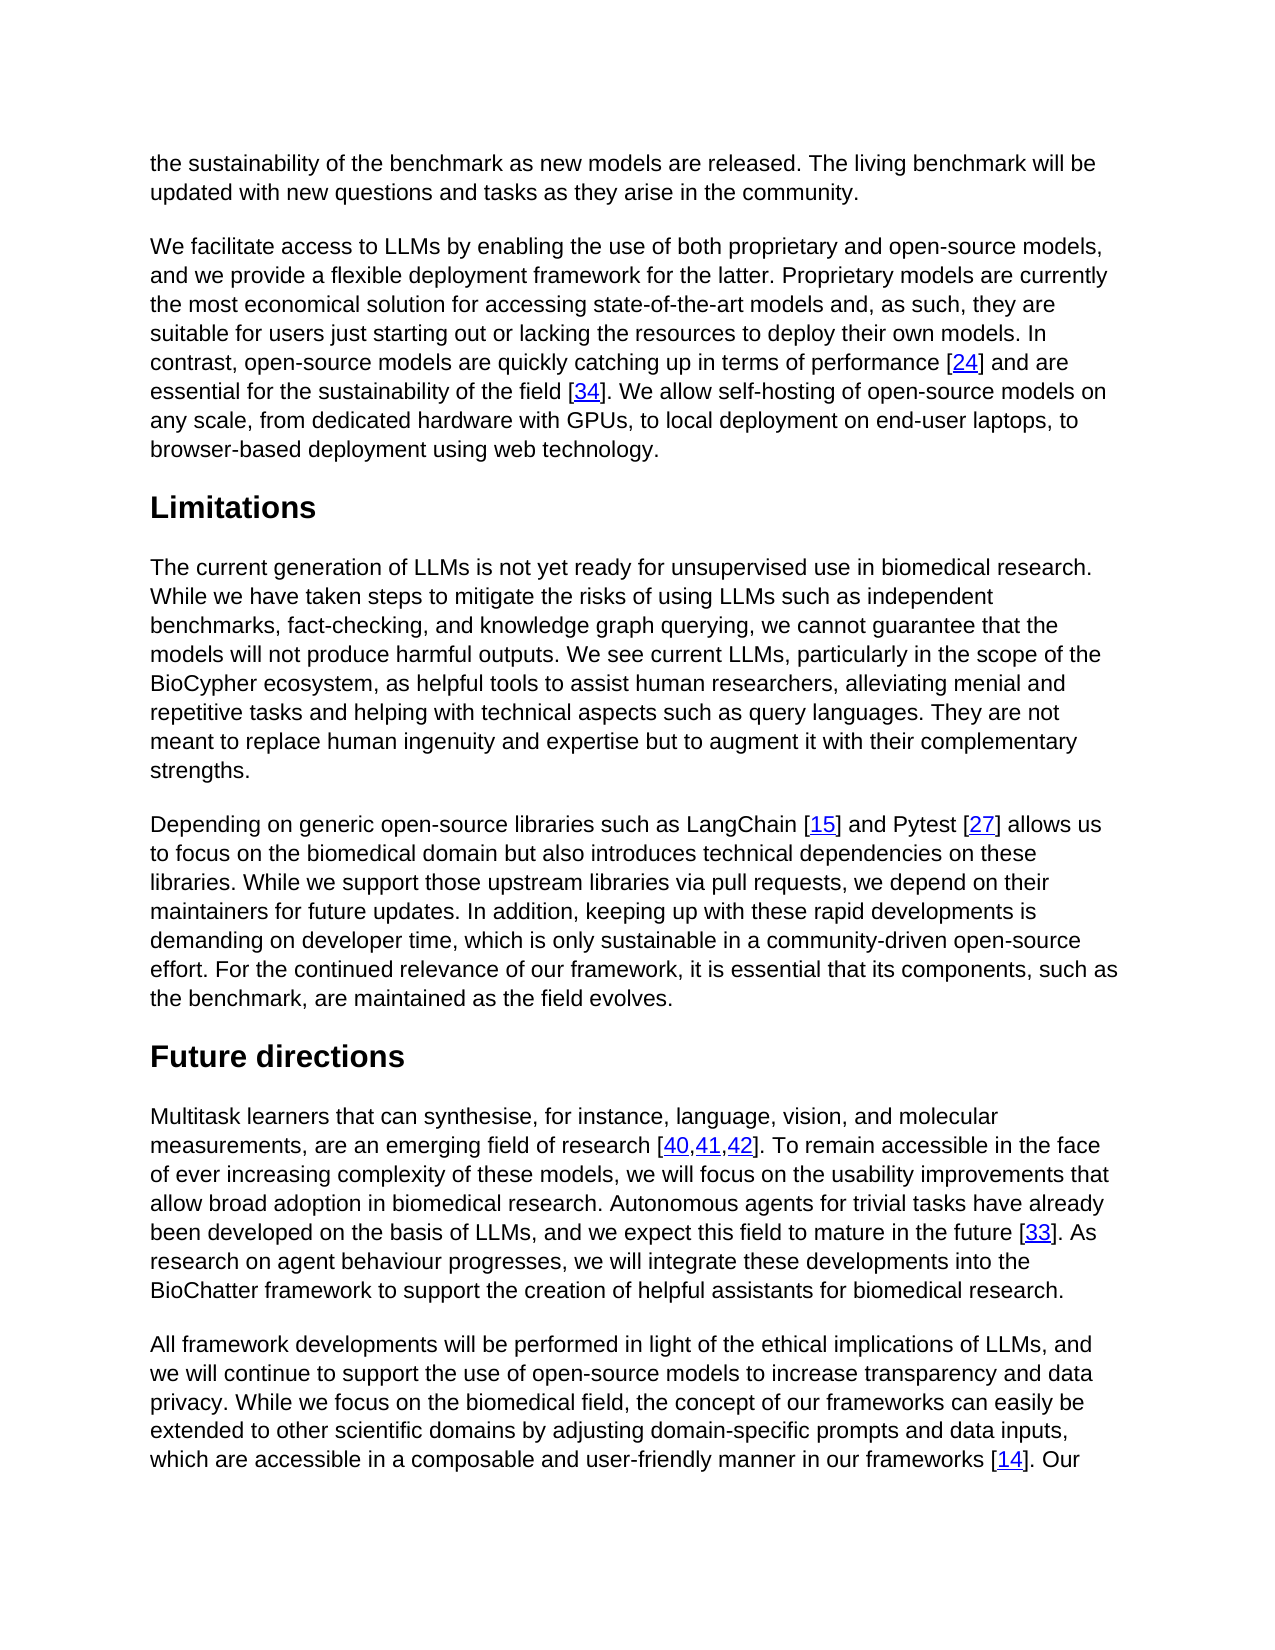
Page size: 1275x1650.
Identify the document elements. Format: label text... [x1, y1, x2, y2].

text We facilitate access to LLMs by enabling the use of both proprietary and open-source models, and we provide a flexible deployment framework for the latter. Proprietary models are currently the most economical solution for accessing state-of-the-art models and, as such, they are suitable for users just starting out or lacking the resources to deploy their own models. In contrast, open-source models are quickly catching up in terms of performance [24] and are essential for the sustainability of the field [34]. We allow self-hosting of open-source models on any scale, from dedicated hardware with GPUs, to local deployment on end-user laptops, to browser-based deployment using web technology. [150, 233, 1125, 462]
text Depending on generic open-source libraries such as LangChain [15] and Pytest [27] allows us to focus on the biomedical domain but also introduces technical dependencies on these libraries. While we support those upstream libraries via pull requests, we depend on their maintainers for future updates. In addition, keeping up with these rapid developments is demanding on developer time, which is only sustainable in a community-driven open-source effort. For the continued relevance of our framework, it is essential that its components, such as the benchmark, are maintained as the field evolves. [150, 811, 1125, 1011]
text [150, 1331, 1125, 1473]
text Multitask learners that can synthesise, for instance, language, vision, and molecular measurements, are an emerging field of research [40,41,42]. To remain accessible in the face of ever increasing complexity of these models, we will focus on the usability improvements that allow broad adoption in biomedical research. Autonomous agents for trivial tasks have already been developed on the basis of LLMs, and we expect this field to mature in the future [33]. As research on agent behaviour progresses, we will integrate these developments into the BioChatter framework to support the creation of helpful assistants for biomedical research. [150, 1103, 1125, 1303]
subtitle Limitations [150, 489, 1125, 526]
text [150, 150, 1125, 205]
subtitle Future directions [150, 1038, 1125, 1074]
text The current generation of LLMs is not yet ready for unsupervised use in biomedical research. While we have taken steps to mitigate the risks of using LLMs such as independent benchmarks, fact-checking, and knowledge graph querying, we cannot guarantee that the models will not produce harmful outputs. We see current LLMs, particularly in the scope of the BioCypher ecosystem, as helpful tools to assist human researchers, alleviating menial and repetitive tasks and helping with technical aspects such as query languages. They are not meant to replace human ingenuity and expertise but to augment it with their complementary strengths. [150, 554, 1125, 783]
